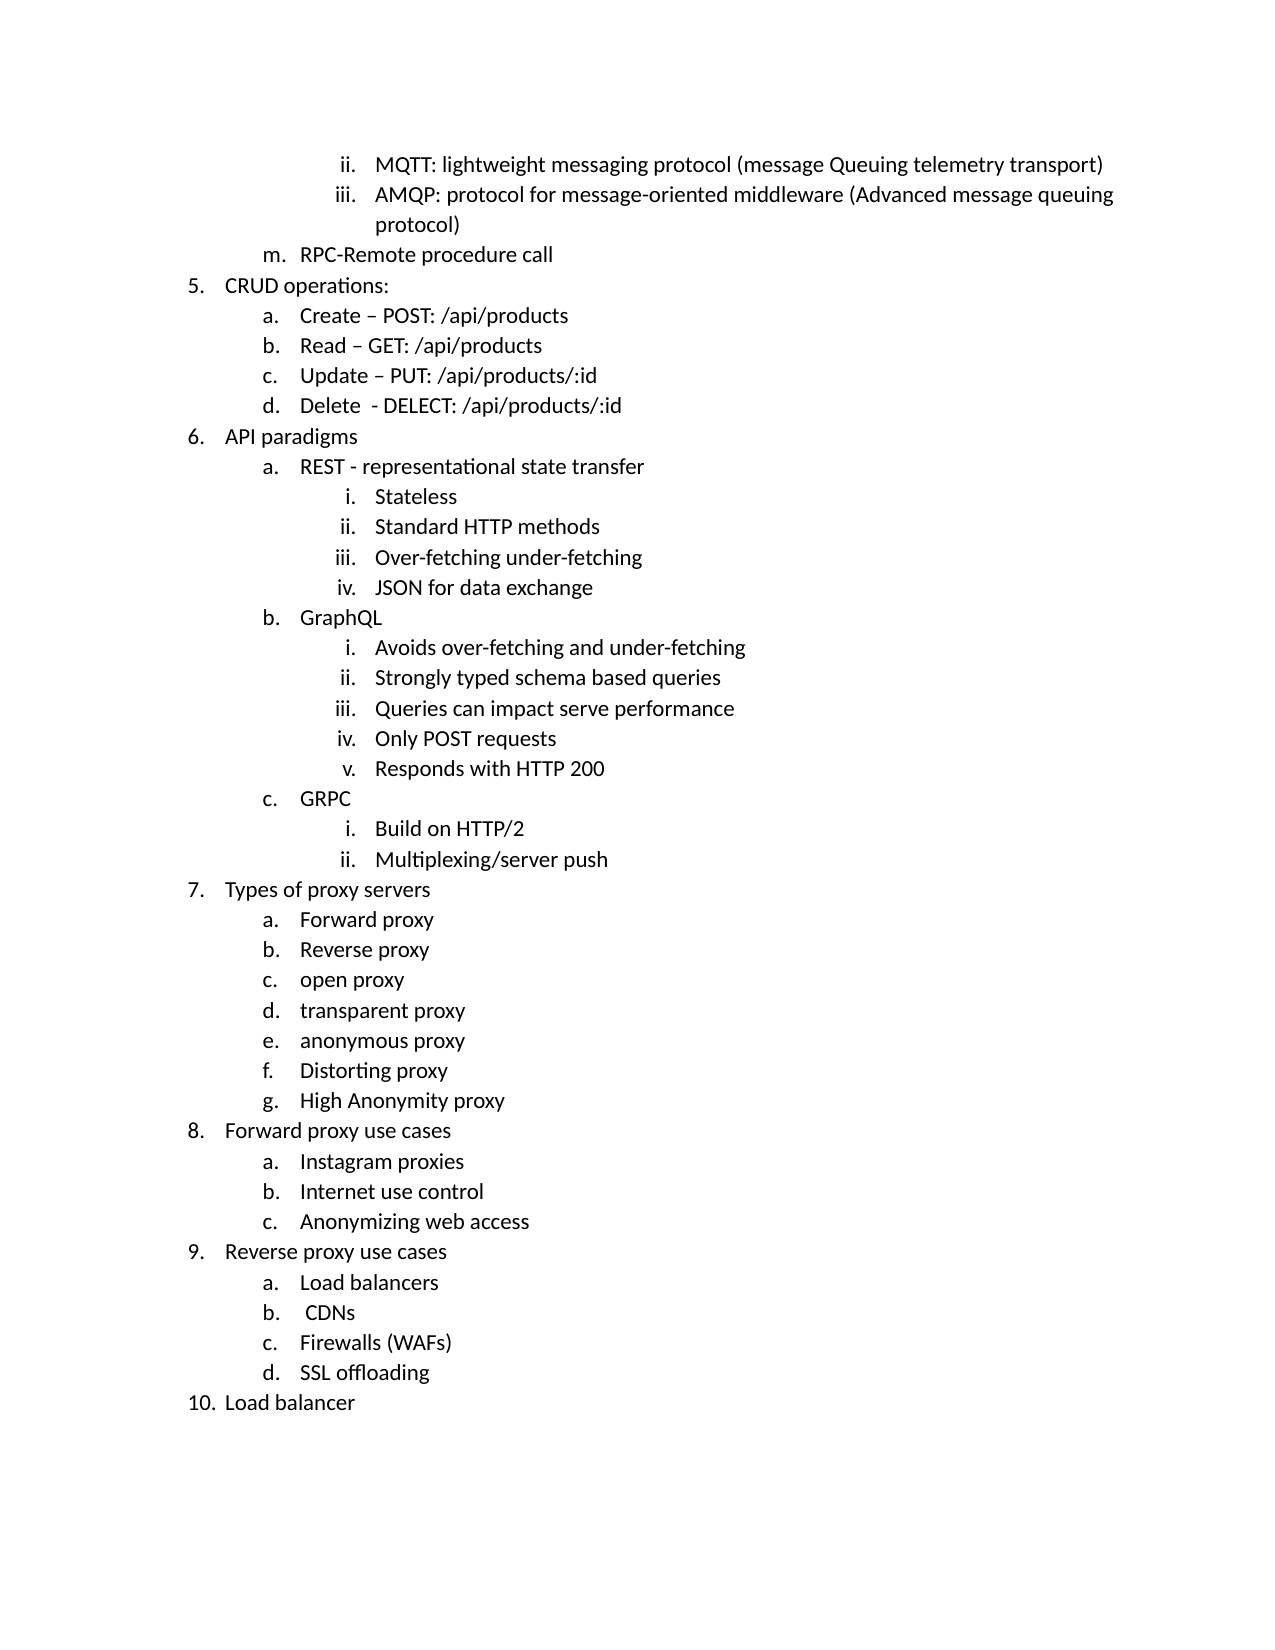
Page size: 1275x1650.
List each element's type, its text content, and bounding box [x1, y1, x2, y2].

list Stateless [356, 482, 1125, 510]
list Strongly typed schema based queries [356, 663, 1125, 692]
list Avoids over-fetching and under-fetching [356, 633, 1125, 661]
list API paradigms [187, 422, 1125, 450]
list Distorting proxy [262, 1056, 1125, 1084]
list Only POST requests [356, 724, 1125, 752]
list Internet use control [262, 1177, 1125, 1205]
list REST - representational state transfer [262, 452, 1125, 480]
list Forward proxy use cases [187, 1117, 1125, 1145]
list Types of proxy servers [187, 875, 1125, 903]
list open proxy [262, 966, 1125, 994]
list Over-fetching under-fetching [356, 543, 1125, 571]
list Read – GET: /api/products [262, 331, 1125, 359]
list Reverse proxy [262, 935, 1125, 963]
list Load balancer [187, 1388, 1125, 1417]
list Multiplexing/server push [356, 845, 1125, 873]
list Create – POST: /api/products [262, 301, 1125, 329]
list Forward proxy [262, 905, 1125, 933]
list anonymous proxy [262, 1026, 1125, 1054]
list Delete - DELECT: /api/products/:id [262, 392, 1125, 420]
list Reverse proxy use cases [187, 1237, 1125, 1266]
list GraphQL [262, 603, 1125, 631]
list Firewalls (WAFs) [262, 1328, 1125, 1356]
list transparent proxy [262, 996, 1125, 1024]
list RPC-Remote procedure call [262, 241, 1125, 269]
list Update – PUT: /api/products/:id [262, 361, 1125, 389]
list High Anonymity proxy [262, 1086, 1125, 1114]
list AMQP: protocol for message-oriented middleware (Advanced message queuing protocol) [356, 180, 1125, 238]
list Instagram proxies [262, 1147, 1125, 1175]
list Anonymizing web access [262, 1207, 1125, 1235]
list CDNs [262, 1298, 1125, 1326]
list Standard HTTP methods [356, 512, 1125, 541]
list CRUD operations: [187, 271, 1125, 299]
list Build on HTTP/2 [356, 814, 1125, 843]
list Load balancers [262, 1268, 1125, 1296]
list Queries can impact serve performance [356, 694, 1125, 722]
list JSON for data exchange [356, 573, 1125, 601]
list SSL offloading [262, 1358, 1125, 1386]
list Responds with HTTP 200 [356, 754, 1125, 782]
list MQTT: lightweight messaging protocol (message Queuing telemetry transport) [356, 150, 1125, 178]
list GRPC [262, 784, 1125, 812]
